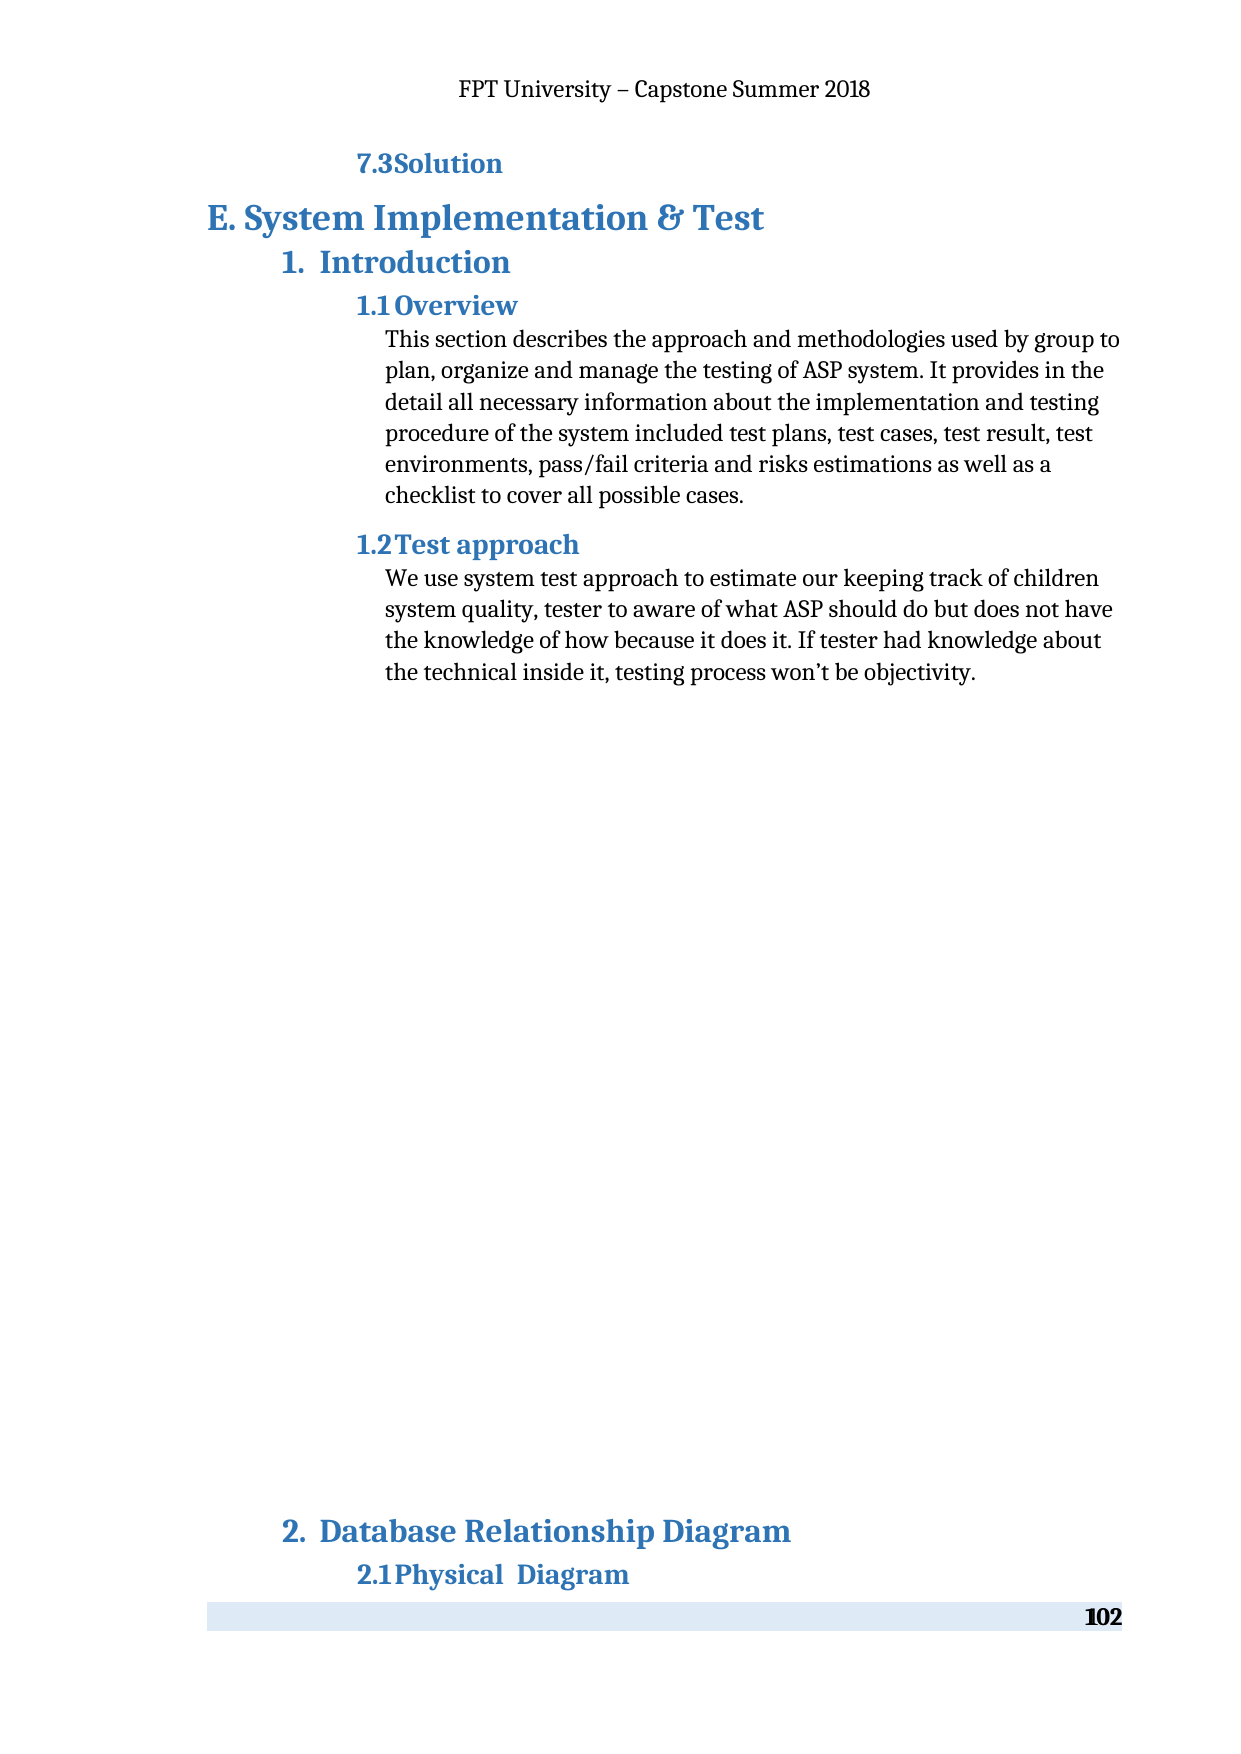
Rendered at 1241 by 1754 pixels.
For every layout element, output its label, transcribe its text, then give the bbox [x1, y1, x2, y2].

subtitle Physical Diagram [357, 1558, 1122, 1591]
subtitle Solution [357, 148, 1122, 181]
text This section describes the approach and methodologies used by group to plan, organize and manage the testing of ASP system. It provides in the detail all necessary information about the implementation and testing procedure of the system included test plans, test cases, test result, test environments, pass/fail criteria and risks estimations as well as a checklist to cover all possible cases. [385, 325, 1122, 509]
subtitle Introduction [282, 244, 1122, 282]
subtitle E. System Implementation & Test [207, 196, 1122, 239]
subtitle Overview [357, 289, 1122, 323]
subtitle Database Relationship Diagram [282, 1512, 1122, 1551]
list We use system test approach to estimate our keeping track of children system quality, tester to aware of what ASP should do but does not have the knowledge of how because it does it. If tester had knowledge about the technical inside it, testing process won’t be objectivity. [385, 564, 1122, 686]
subtitle Test approach [357, 528, 1122, 562]
